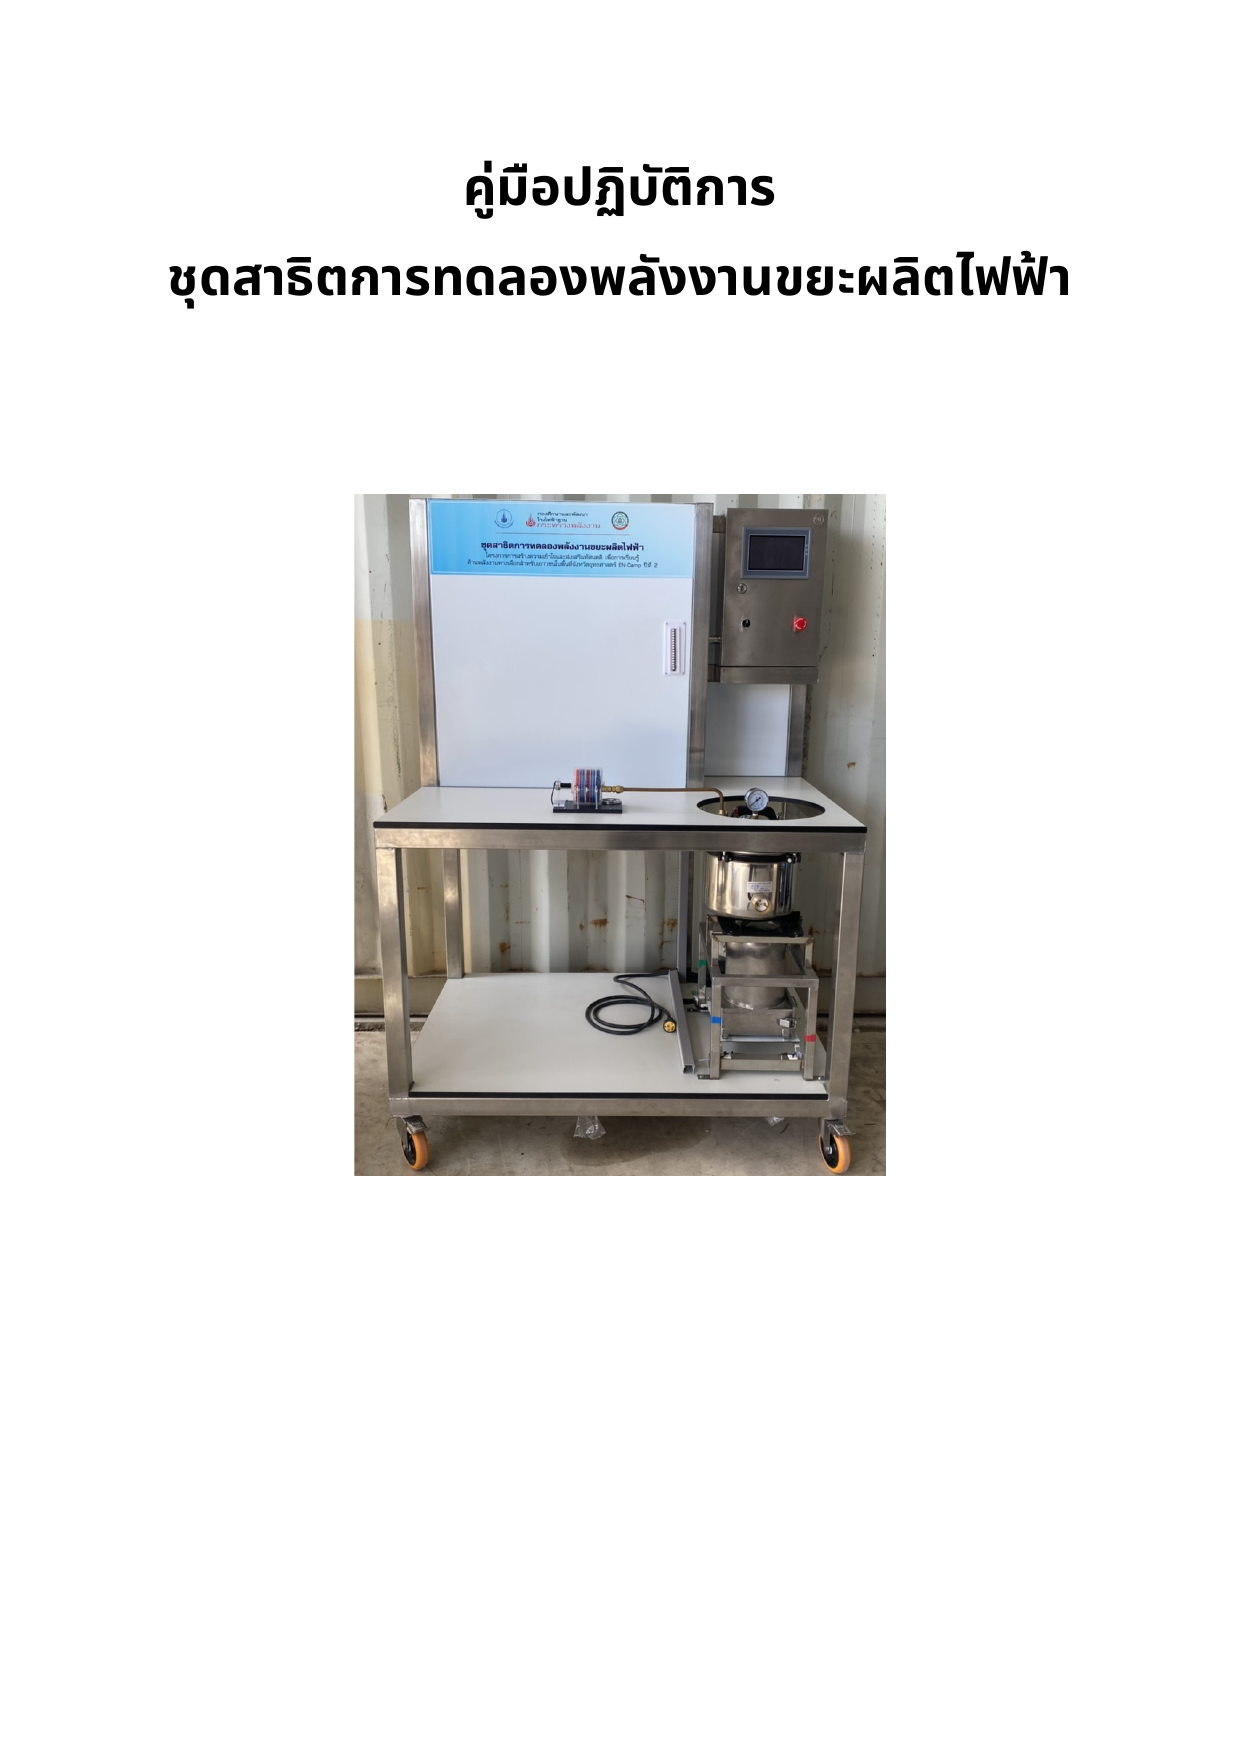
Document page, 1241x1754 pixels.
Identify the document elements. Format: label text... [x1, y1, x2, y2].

picture [354, 494, 886, 1176]
text ชุดสาธิตการทดลองพลังงานขยะผลิตไฟฟ้า [150, 241, 1090, 319]
text คู่มือปฏิบัติการ [150, 150, 1090, 229]
